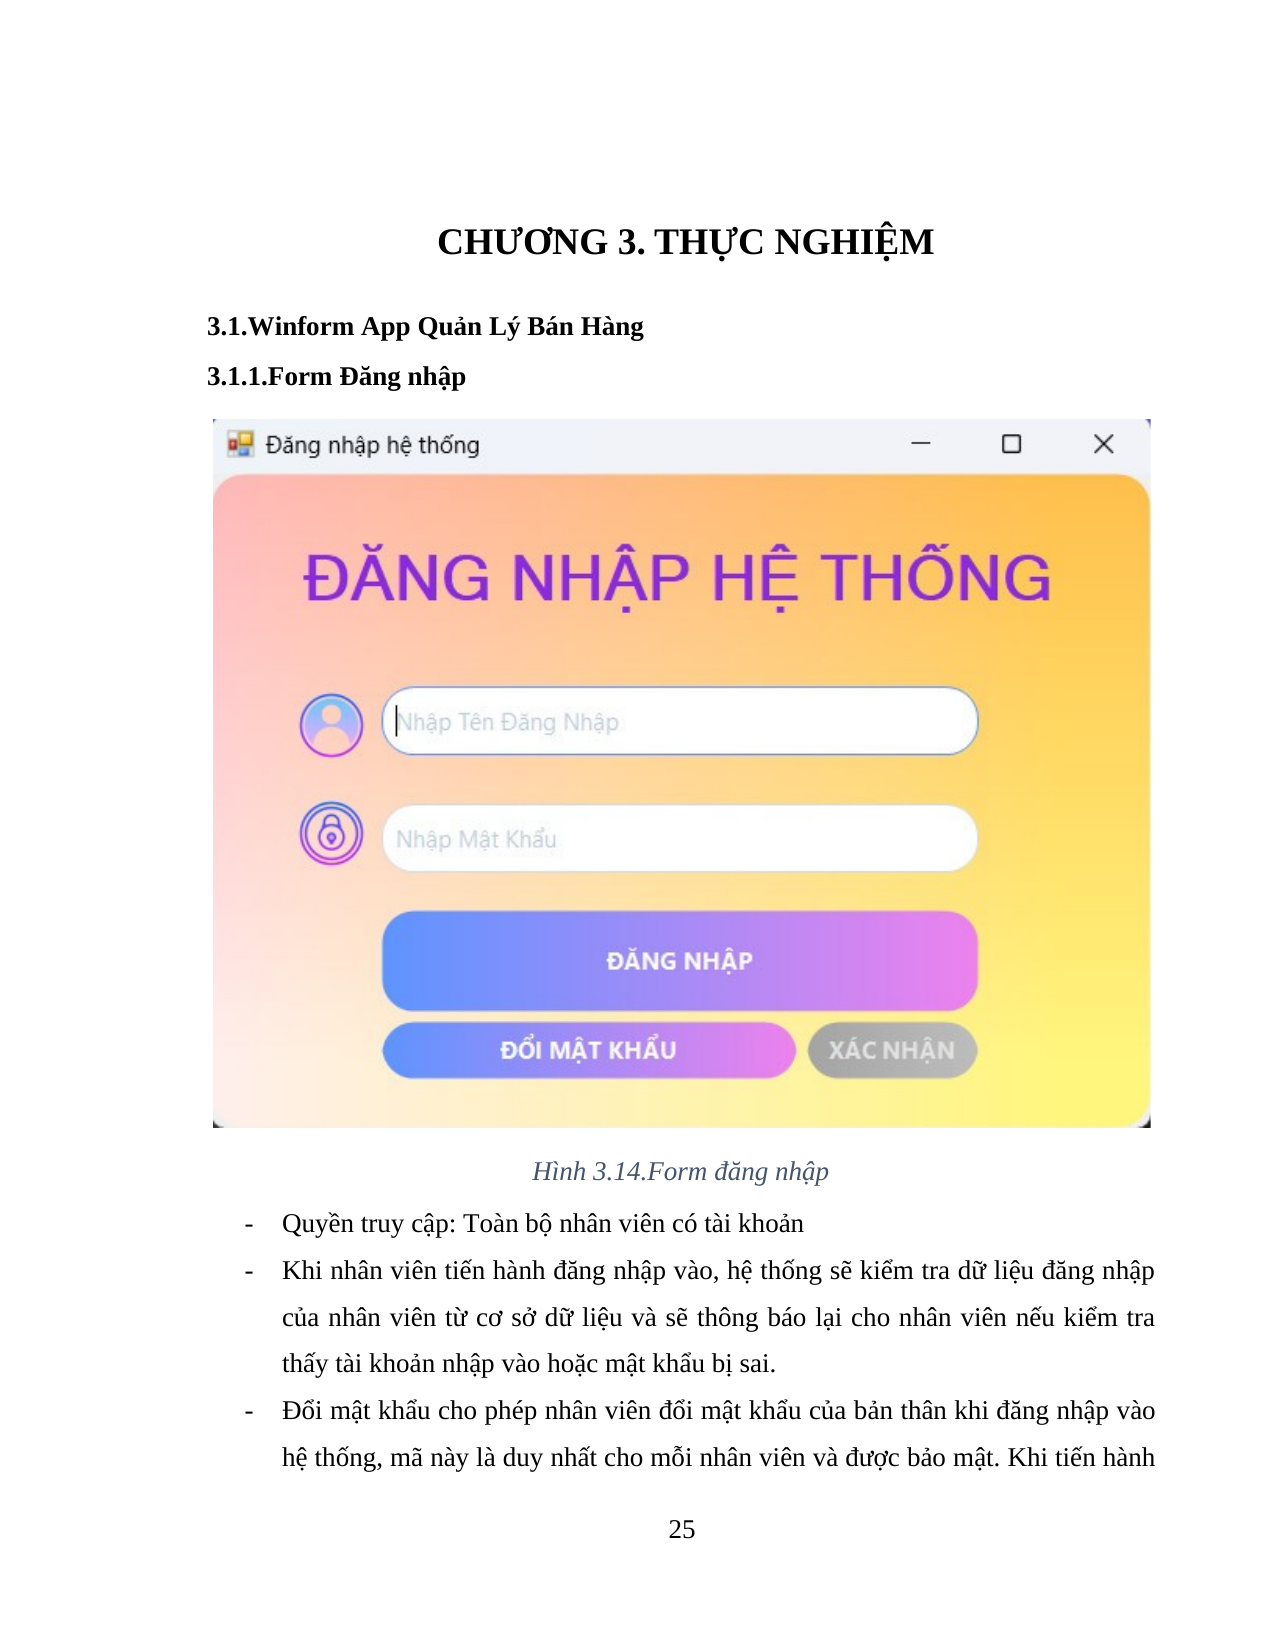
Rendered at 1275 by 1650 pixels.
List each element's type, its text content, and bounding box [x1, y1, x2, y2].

subtitle 3.1.Winform App Quản Lý Bán Hàng [207, 310, 1157, 341]
list Khi nhân viên tiến hành đăng nhập vào, hệ thống sẽ kiểm tra dữ liệu đăng nhập của nhân viên từ cơ sở dữ liệu và sẽ thông báo lại cho nhân viên nếu kiểm tra thấy tài khoản nhập vào hoặc mật khẩu bị sai. [244, 1254, 1157, 1379]
list Quyền truy cập: Toàn bộ nhân viên có tài khoản [244, 1207, 1157, 1239]
subtitle 3.1.1.Form Đăng nhập [207, 361, 1157, 392]
picture [213, 419, 1151, 1128]
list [244, 1394, 1157, 1472]
subtitle THỰC NGHIỆM [319, 219, 1157, 262]
